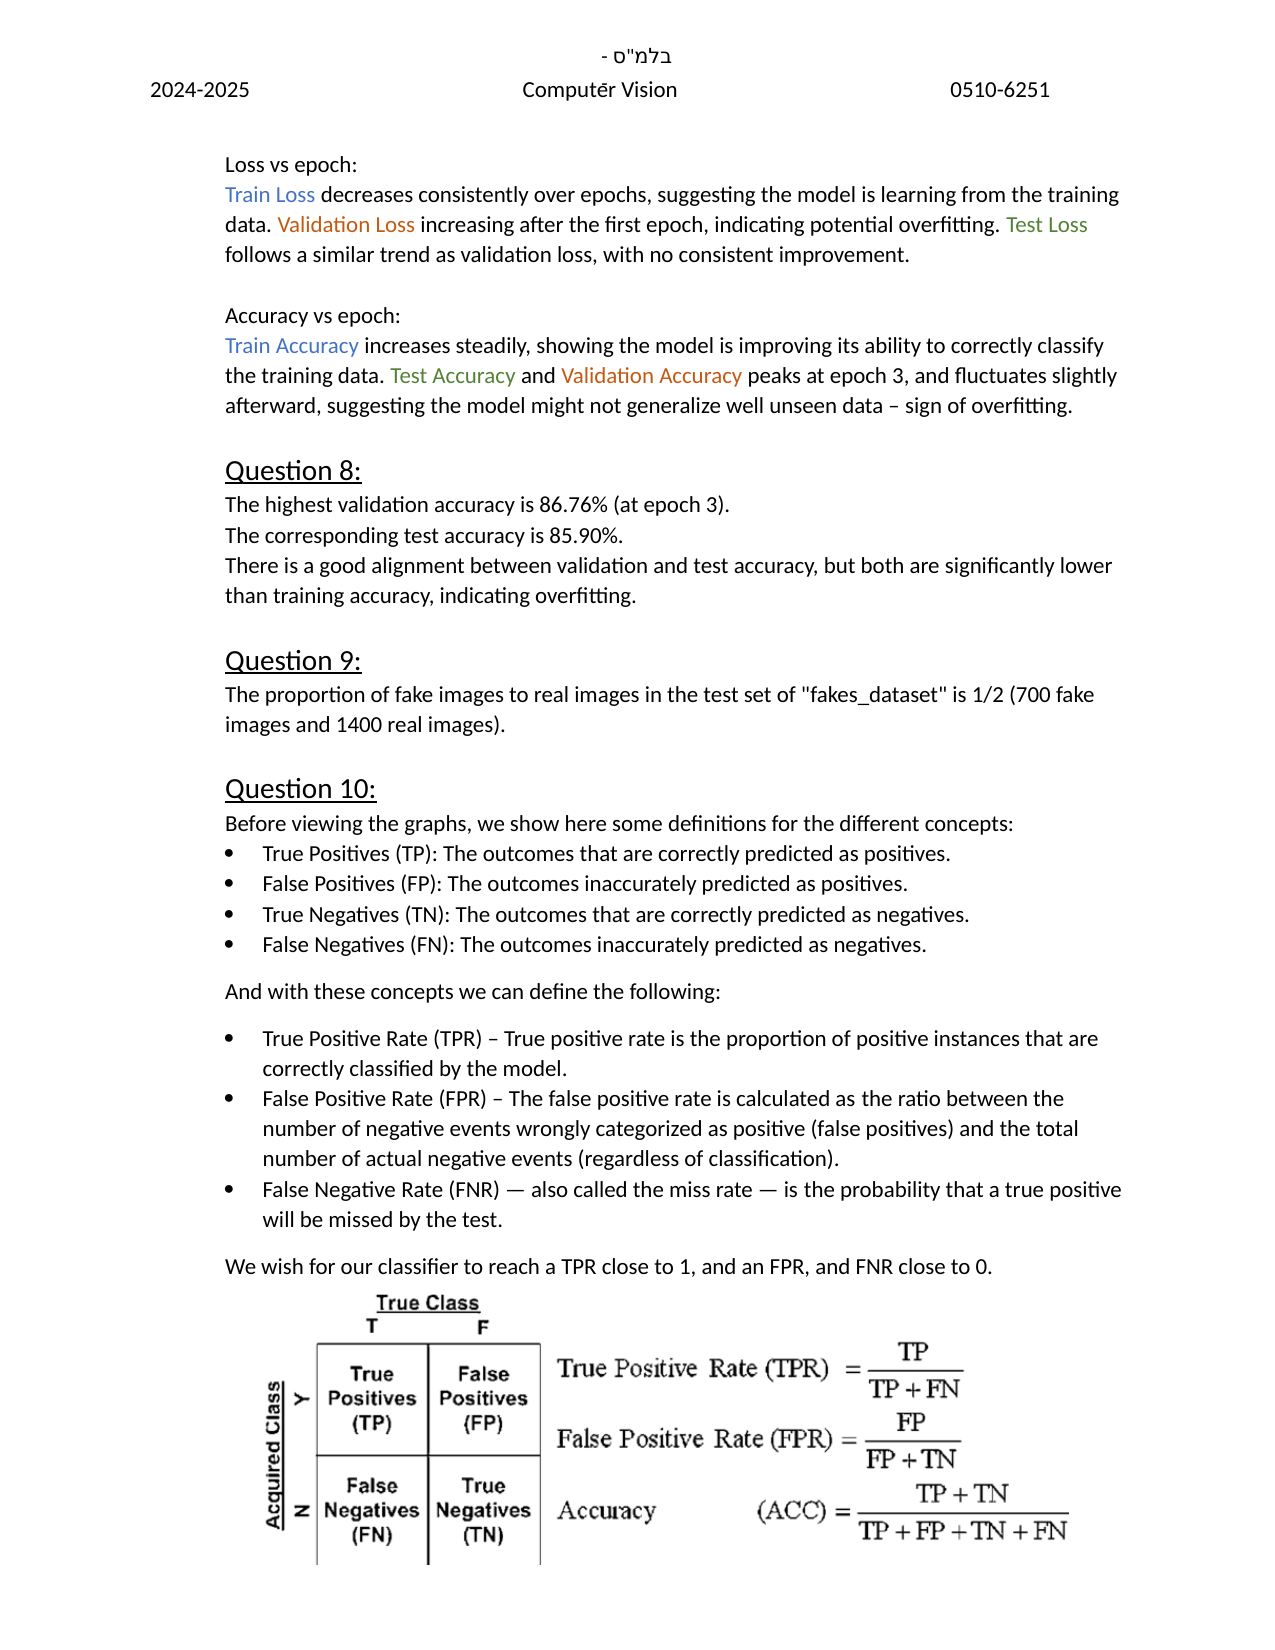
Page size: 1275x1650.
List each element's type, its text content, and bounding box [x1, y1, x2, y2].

list The highest validation accuracy is 86.76% (at epoch 3). The corresponding test accuracy is 85.90%. [225, 491, 1125, 549]
list The proportion of fake images to real images in the test set of "fakes_dataset" is 1/2 (700 fake images and 1400 real images). [225, 680, 1125, 738]
list Before viewing the graphs, we show here some definitions for the different concepts: [225, 809, 1125, 837]
list False Positives (FP): The outcomes inaccurately predicted as positives. [225, 869, 1125, 897]
list True Positives (TP): The outcomes that are correctly predicted as positives. [225, 839, 1125, 867]
list False Negatives (FN): The outcomes inaccurately predicted as negatives. [225, 930, 1125, 958]
text We wish for our classifier to reach a TPR close to 1, and an FPR, and FNR close to 0. [225, 1252, 1125, 1280]
picture [177, 1294, 1068, 1565]
list There is a good alignment between validation and test accuracy, but both are significantly lower than training accuracy, indicating overfitting. [225, 551, 1125, 609]
list Train Accuracy increases steadily, showing the model is improving its ability to correctly classify the training data. Test Accuracy and Validation Accuracy peaks at epoch 3, and fluctuates slightly afterward, suggesting the model might not generalize well unseen data – sign of overfitting. [225, 331, 1125, 420]
list True Positive Rate (TPR) – True positive rate is the proportion of positive instances that are correctly classified by the model. [225, 1024, 1125, 1082]
list Question 9: [225, 642, 1125, 677]
list Loss vs epoch: [225, 150, 1125, 178]
list False Negative Rate (FNR) — also called the miss rate — is the probability that a true positive will be missed by the test. [225, 1175, 1125, 1233]
list Train Loss decreases consistently over epochs, suggesting the model is learning from the training data. Validation Loss increasing after the first epoch, indicating potential overfitting. Test Loss follows a similar trend as validation loss, with no consistent improvement. [225, 180, 1125, 269]
list False Positive Rate (FPR) – The false positive rate is calculated as the ratio between the number of negative events wrongly categorized as positive (false positives) and the total number of actual negative events (regardless of classification). [225, 1084, 1125, 1172]
text And with these concepts we can define the following: [225, 977, 1125, 1005]
list Question 10: [225, 771, 1125, 806]
list True Negatives (TN): The outcomes that are correctly predicted as negatives. [225, 900, 1125, 928]
list Accuracy vs epoch: [225, 301, 1125, 329]
list Question 8: [225, 452, 1125, 488]
